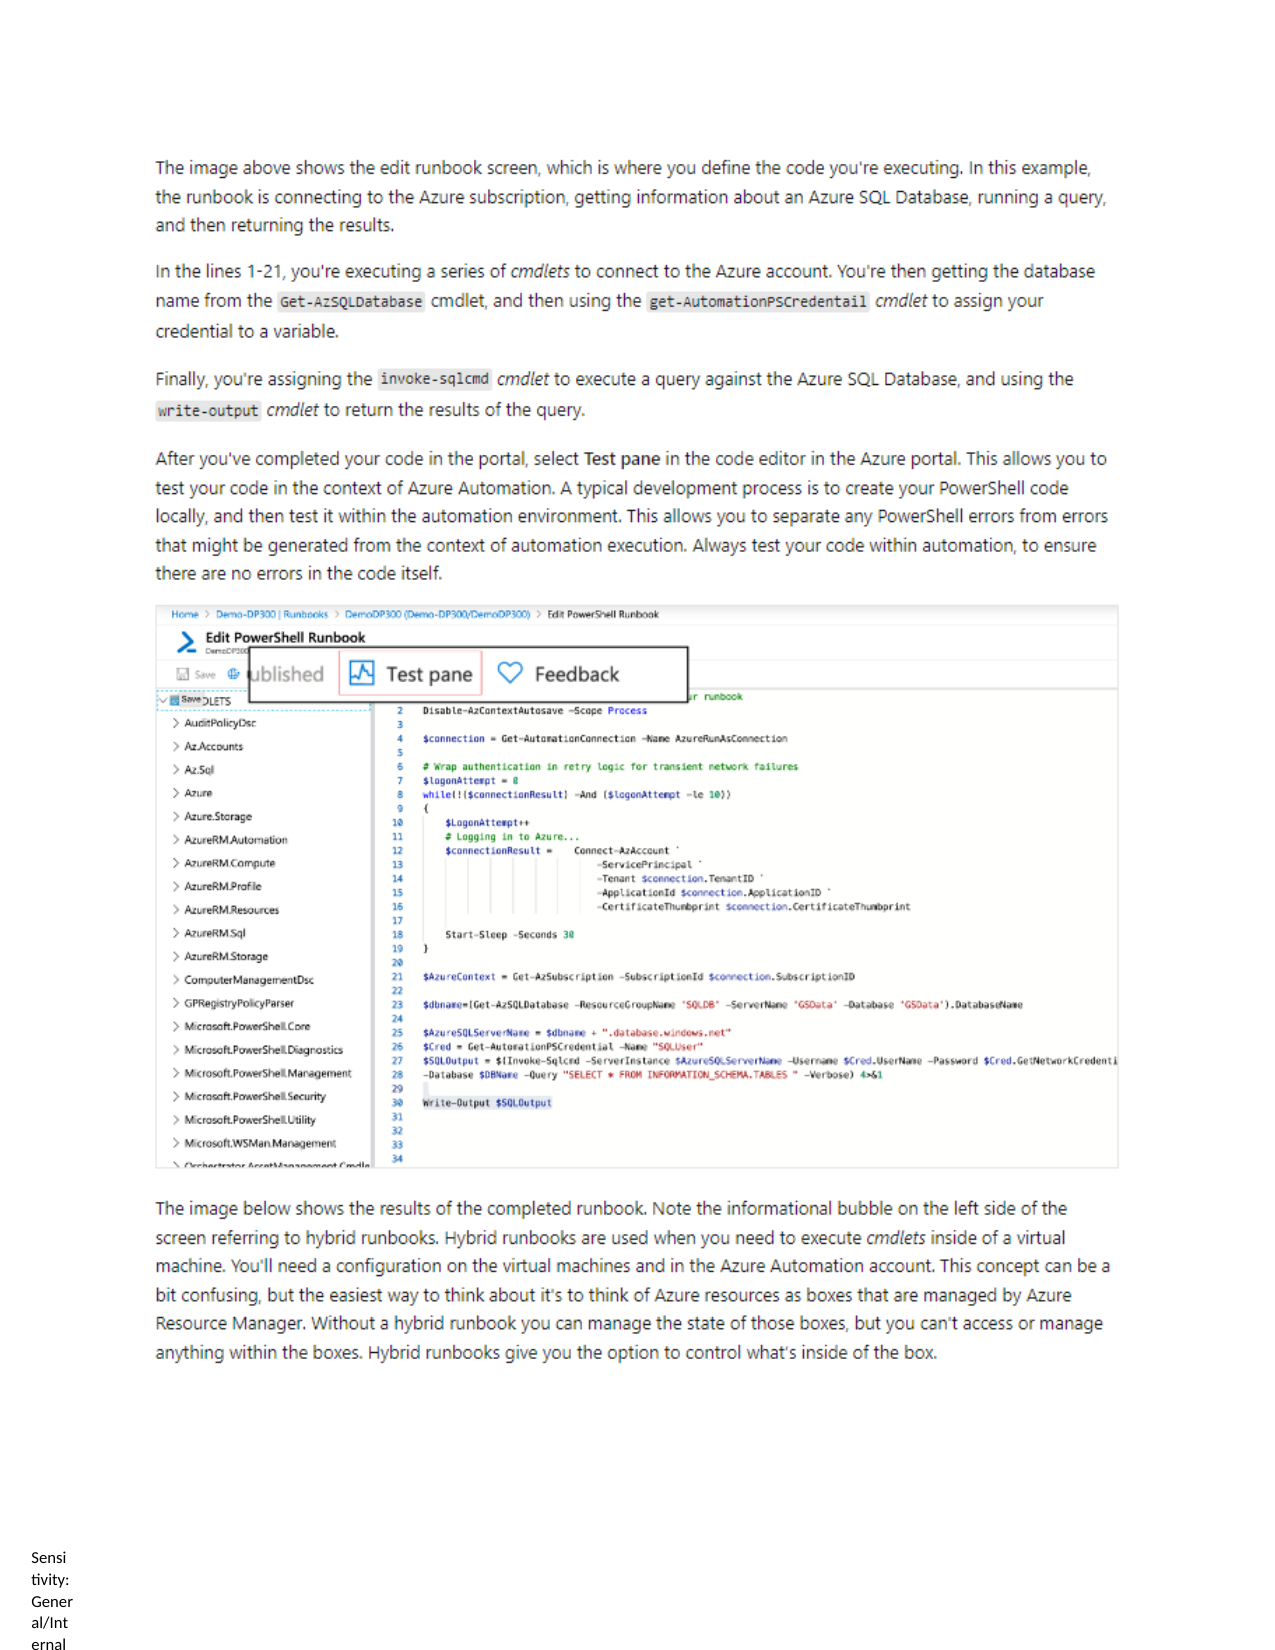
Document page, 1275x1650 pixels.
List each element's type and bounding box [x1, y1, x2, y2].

picture [150, 150, 1125, 1373]
